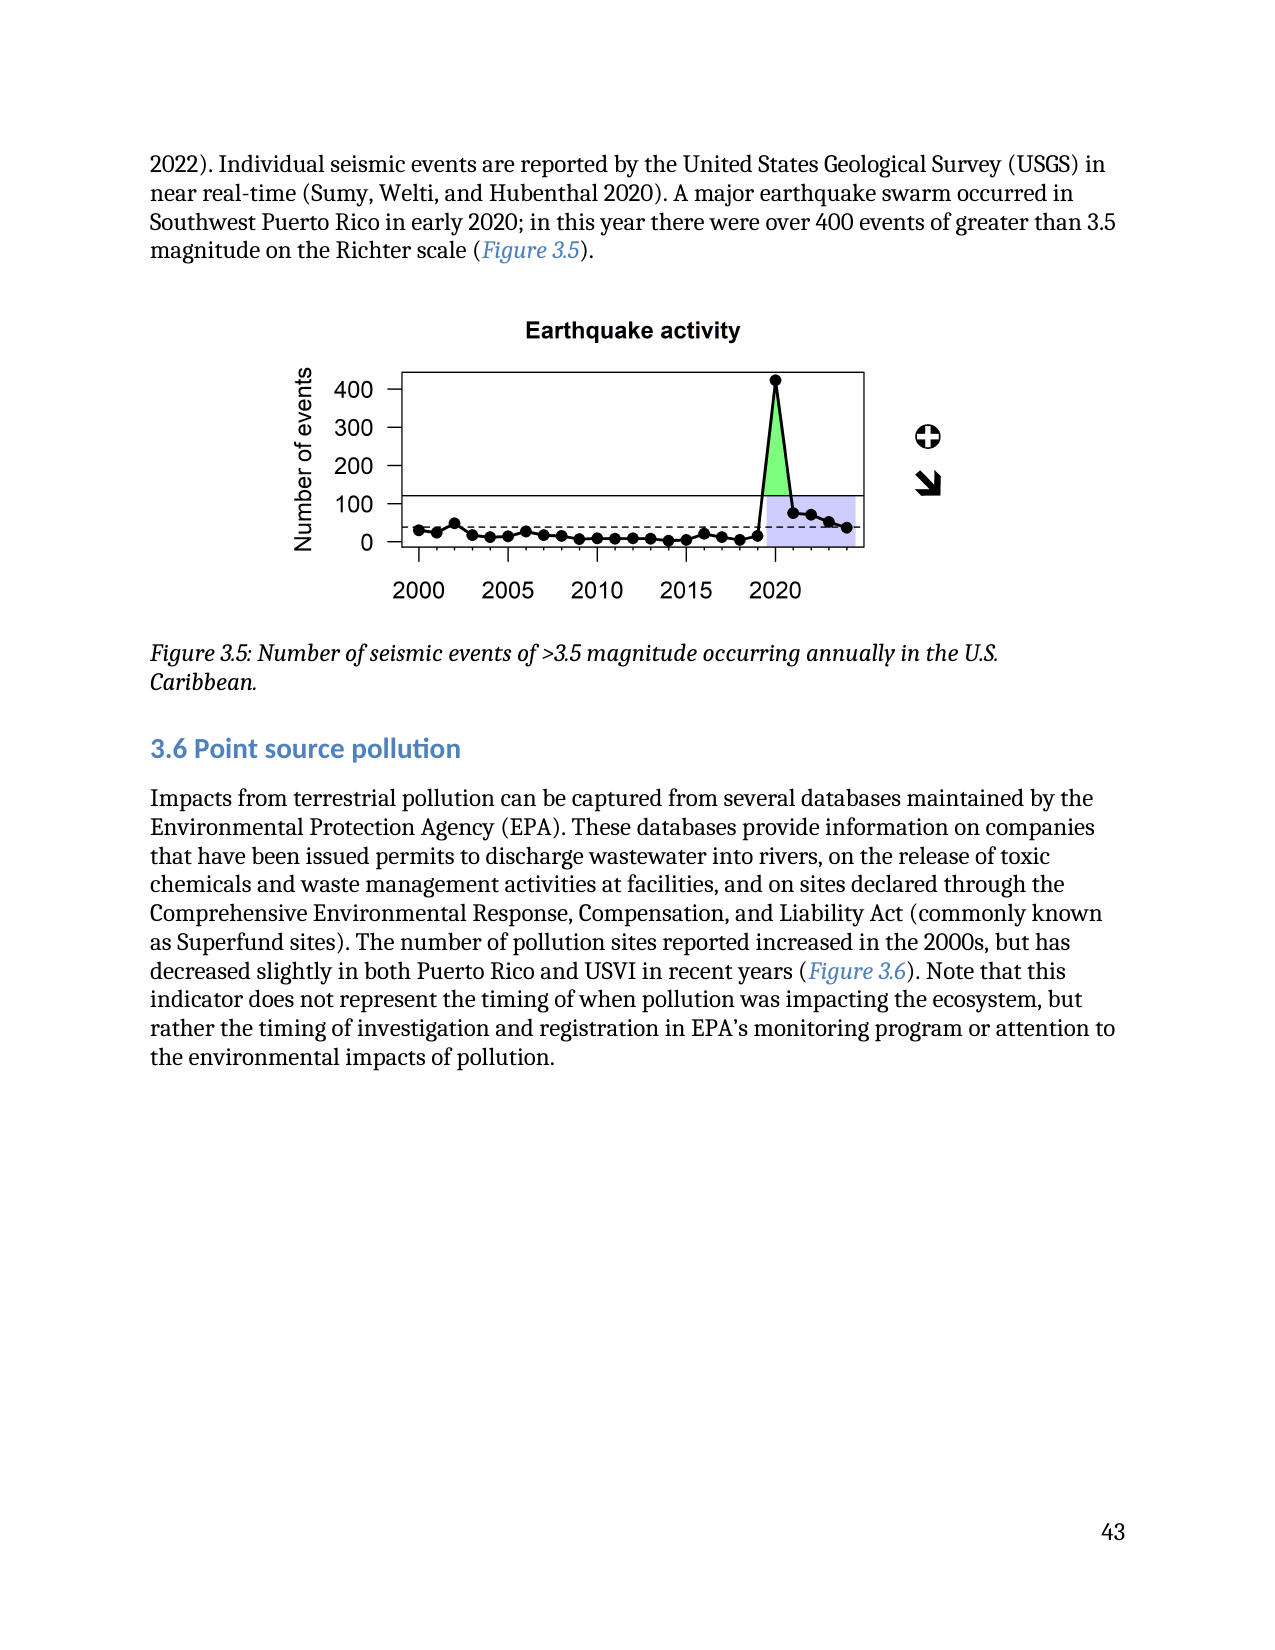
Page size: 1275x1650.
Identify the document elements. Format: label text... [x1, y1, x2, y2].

subtitle 3.6 Point source pollution [150, 730, 1125, 765]
text Impacts from terrestrial pollution can be captured from several databases maintained by the Environmental Protection Agency (EPA). These databases provide information on companies that have been issued permits to discharge wastewater into rivers, on the release of toxic chemicals and waste management activities at facilities, and on sites declared through the Comprehensive Environmental Response, Compensation, and Liability Act (commonly known as Superfund sites). The number of pollution sites reported increased in the 2000s, but has decreased slightly in both Puerto Rico and USVI in recent years (Figure 3.6). Note that this indicator does not represent the timing of when pollution was impacting the ecosystem, but rather the timing of investigation and registration in EPA’s monitoring program or attention to the environmental impacts of pollution. [150, 784, 1125, 1072]
table_header Figure 3.5: Number of seismic events of >3.5 magnitude occurring annually in the U.S. Caribbean. [139, 284, 1114, 709]
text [150, 150, 1125, 265]
picture [260, 287, 992, 618]
